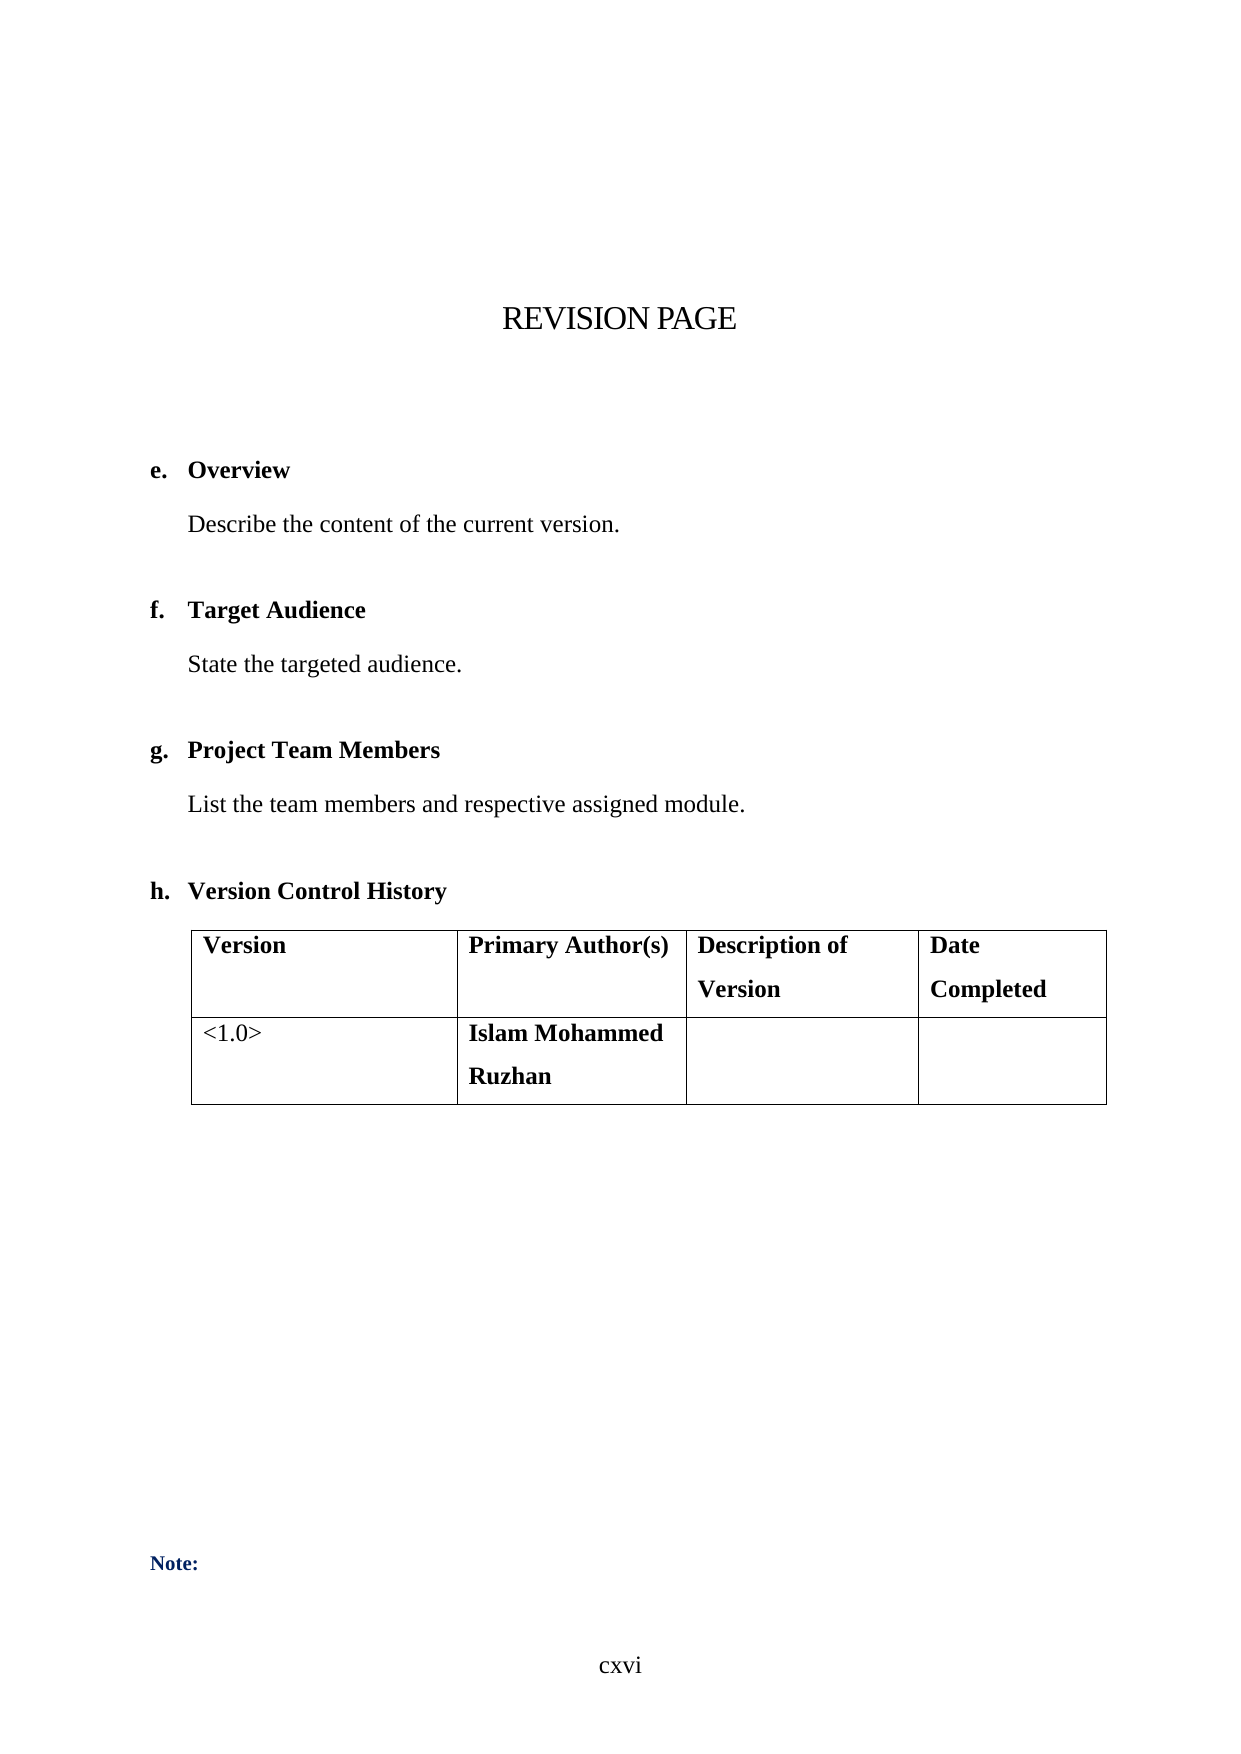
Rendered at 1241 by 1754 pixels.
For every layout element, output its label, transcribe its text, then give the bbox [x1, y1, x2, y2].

list Target Audience [150, 596, 1090, 624]
text State the targeted audience. [187, 649, 1090, 678]
table_cell Islam Mohammed Ruzhan [458, 1018, 686, 1104]
title Revision Page [150, 298, 1090, 336]
text List the team members and respective assigned module. [187, 789, 1090, 818]
table_header Primary Author(s) [458, 931, 686, 1017]
list Version Control History [150, 876, 1090, 904]
text Describe the content of the current version. [187, 509, 1090, 538]
table_cell [919, 1018, 1106, 1104]
table_header Version [192, 931, 457, 1017]
table_cell [687, 1018, 918, 1104]
table_header Date Completed [919, 931, 1106, 1017]
table_cell <1.0> [192, 1018, 457, 1104]
text Note: [150, 1551, 1090, 1575]
list Project Team Members [150, 736, 1090, 764]
list Overview [150, 455, 1090, 484]
table_header Description of Version [687, 931, 918, 1017]
